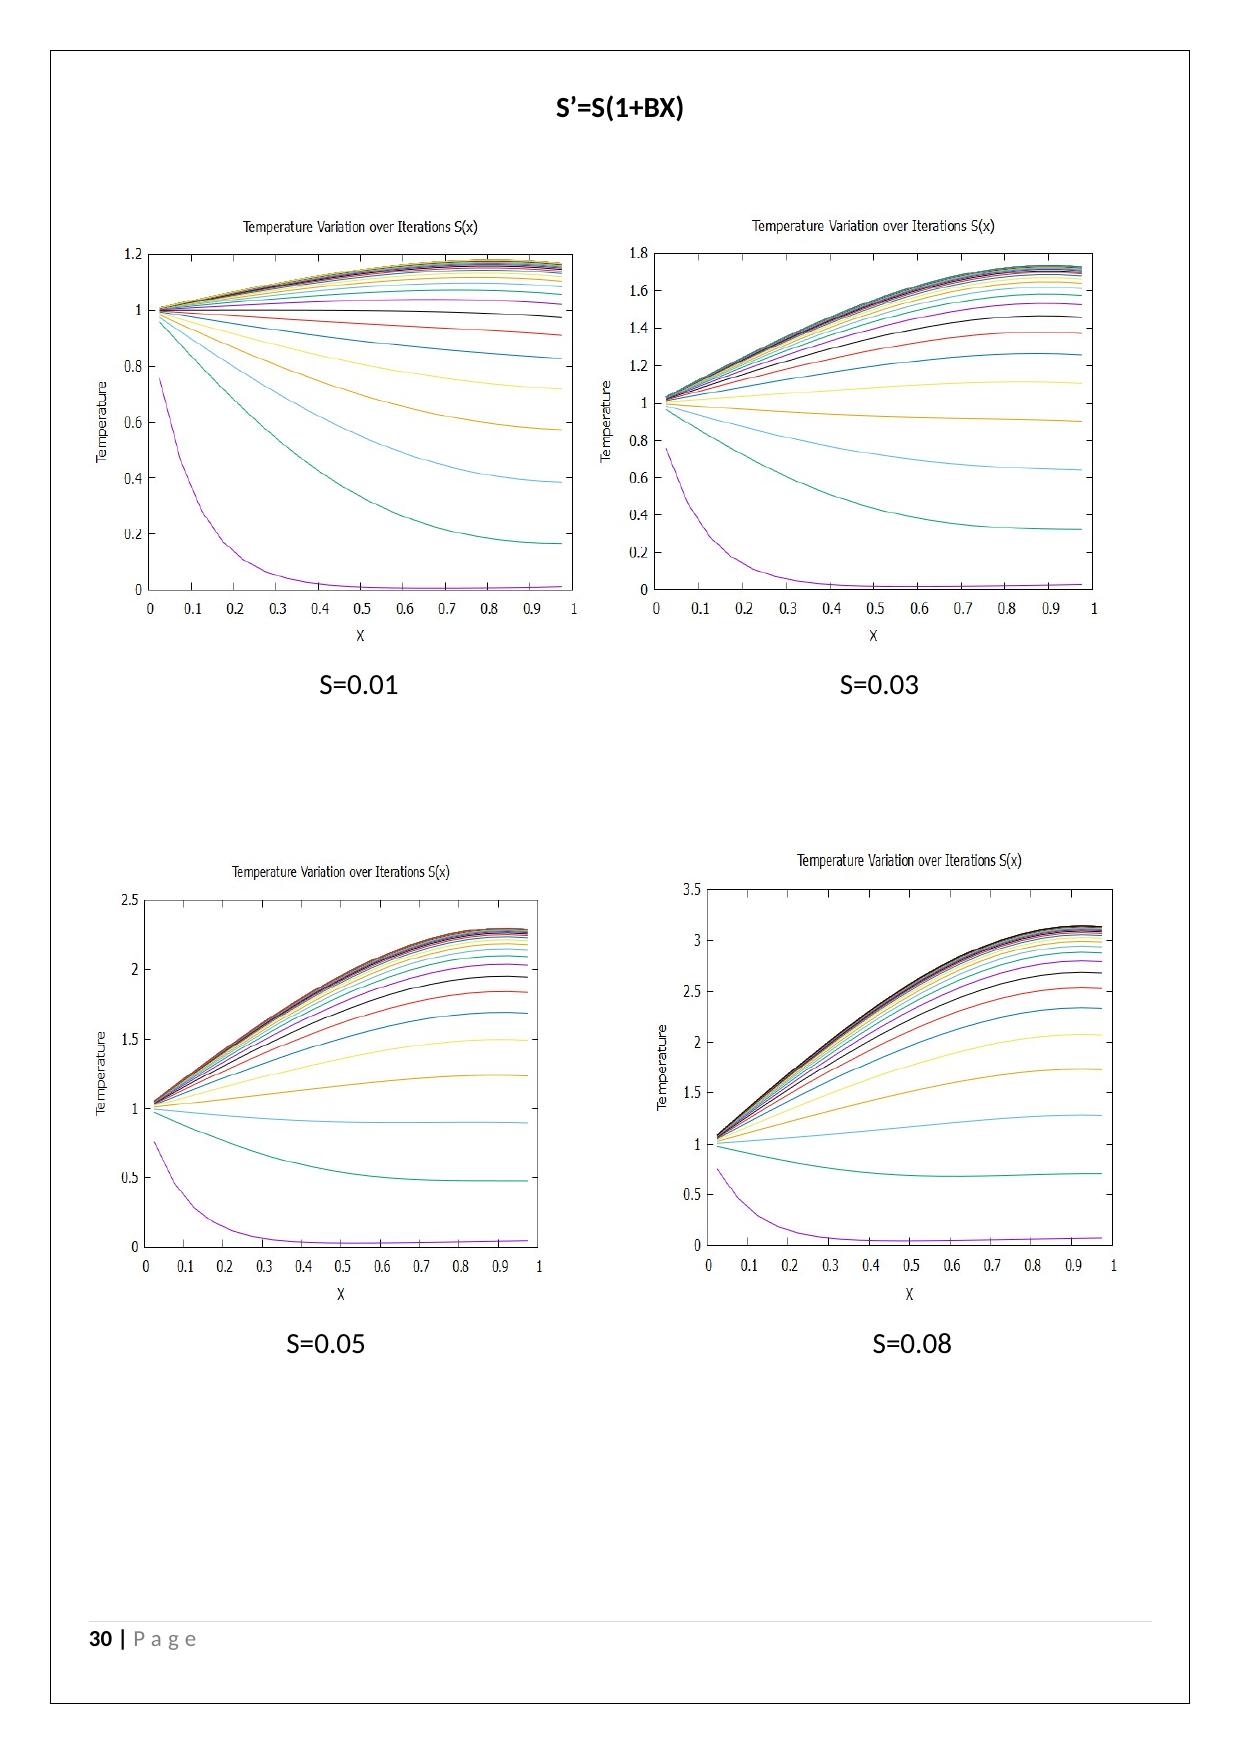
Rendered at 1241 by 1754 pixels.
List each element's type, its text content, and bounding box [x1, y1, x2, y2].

text S’=S(1+BX) [89, 89, 1152, 124]
picture [649, 831, 1132, 1307]
text S=0.05 S=0.08 [89, 1325, 1152, 1361]
picture [88, 198, 1114, 648]
picture [88, 843, 557, 1307]
text S=0.01 S=0.03 [89, 666, 1152, 702]
